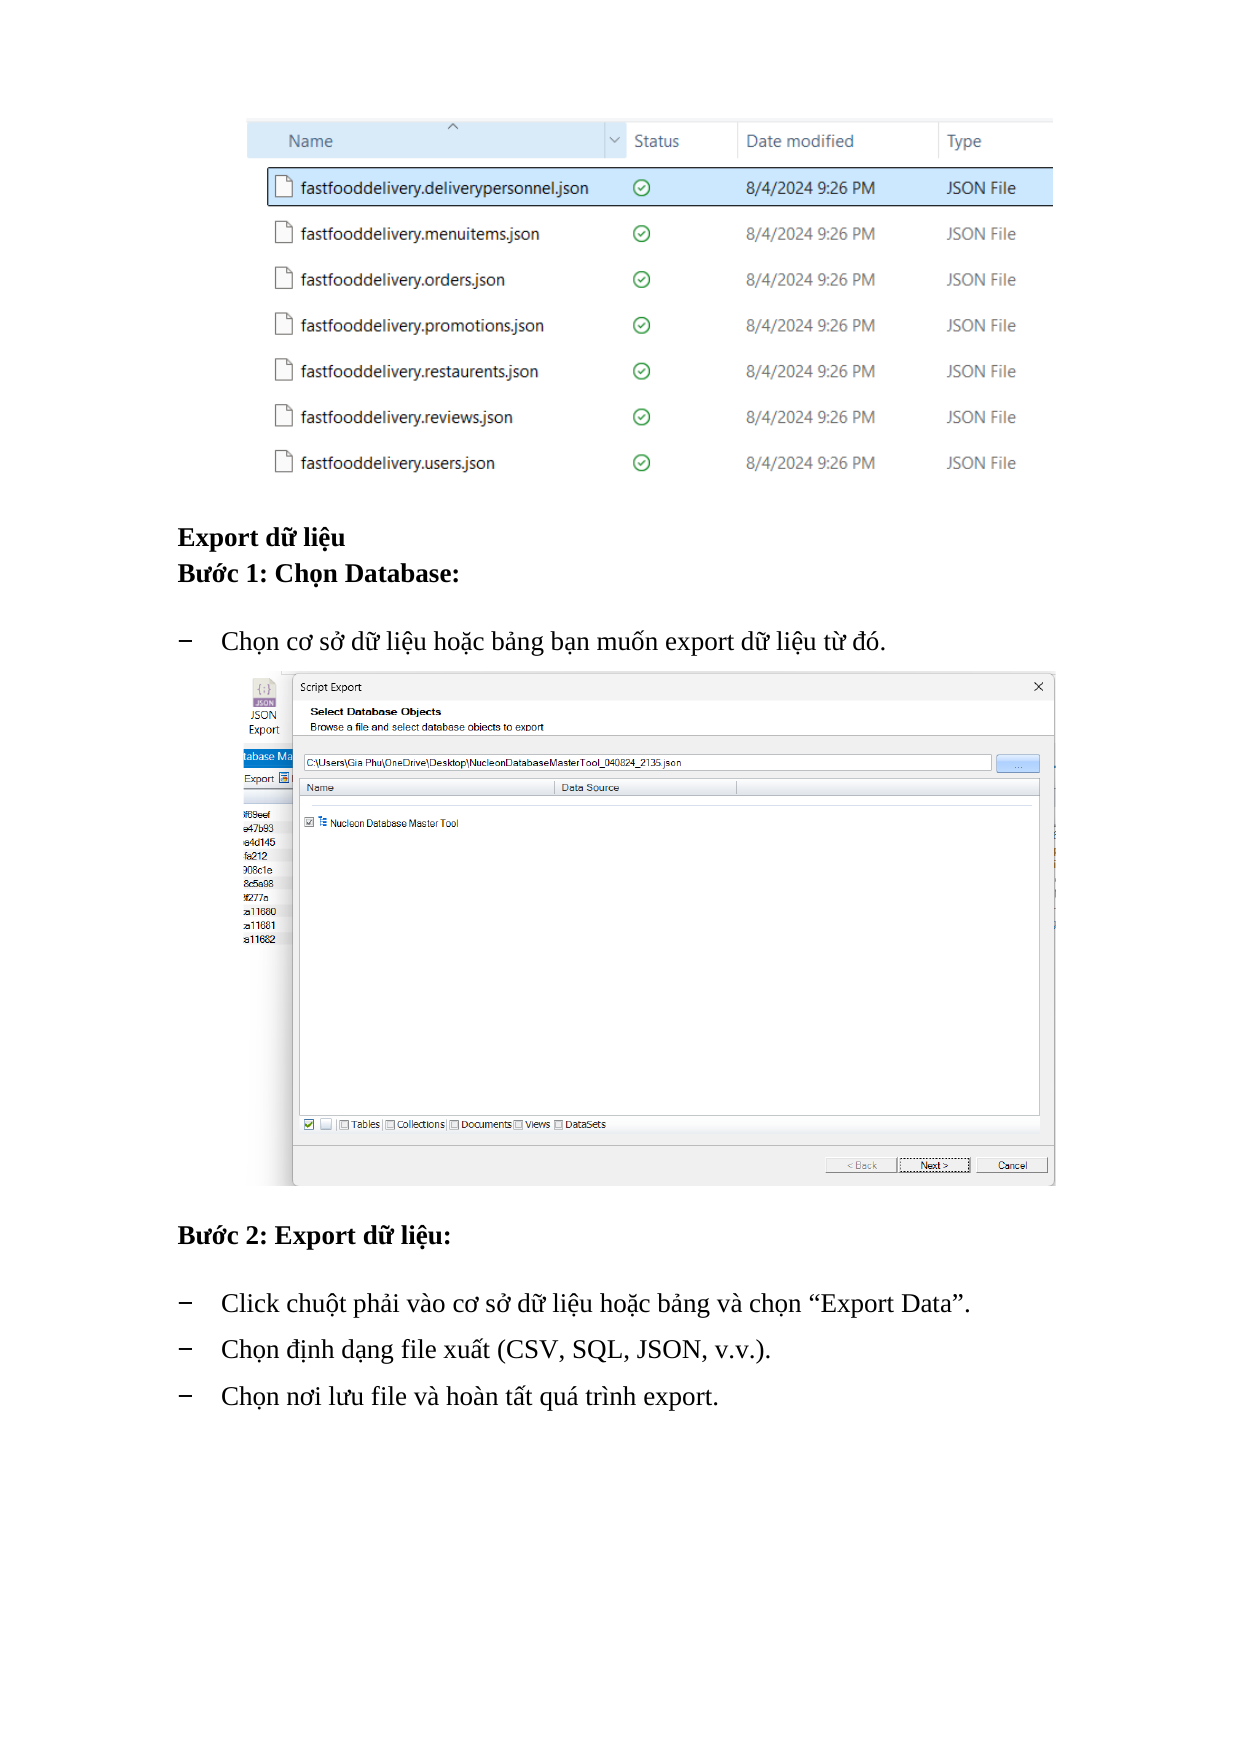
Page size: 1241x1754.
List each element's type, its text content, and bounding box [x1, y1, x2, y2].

picture [243, 671, 1056, 1186]
list Click chuột phải vào cơ sở dữ liệu hoặc bảng và chọn “Export Data”. [177, 1287, 1122, 1318]
list Chọn nơi lưu file và hoàn tất quá trình export. [177, 1380, 1122, 1412]
subtitle Export dữ liệu [177, 521, 1122, 552]
list Chọn định dạng file xuất (CSV, SQL, JSON, v.v.). [177, 1333, 1122, 1365]
picture [246, 118, 1053, 488]
text Bước 1: Chọn Database: [177, 557, 1122, 588]
list Chọn cơ sở dữ liệu hoặc bảng bạn muốn export dữ liệu từ đó. [177, 624, 1122, 656]
text Bước 2: Export dữ liệu: [177, 1219, 1122, 1250]
